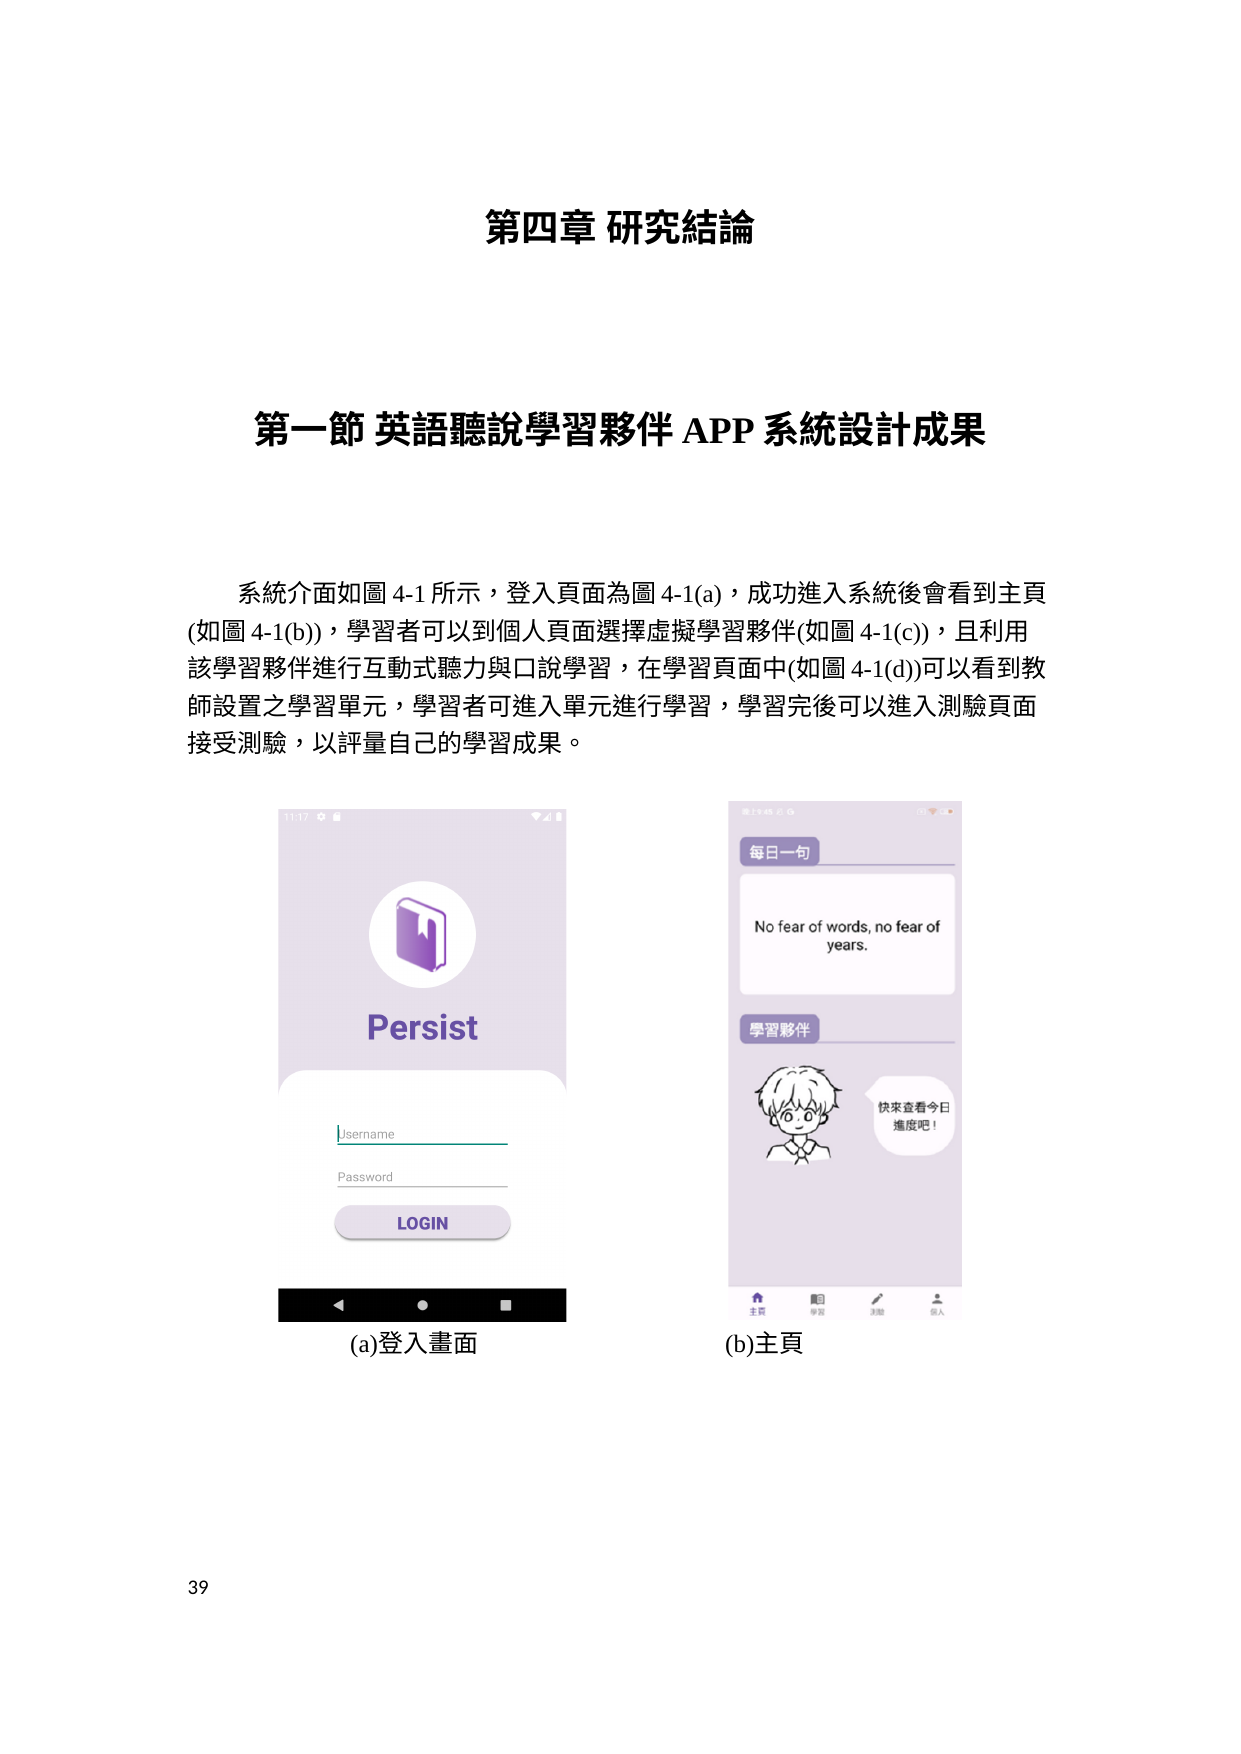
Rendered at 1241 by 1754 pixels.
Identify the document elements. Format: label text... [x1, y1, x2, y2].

subtitle 第一節 英語聽說學習夥伴APP系統設計成果 [187, 389, 1053, 464]
subtitle 研究結論 [187, 187, 1053, 262]
text (a)登入畫面 (b)主頁 [187, 1323, 1053, 1361]
text 系統介面如圖4-1所示，登入頁面為圖4-1(a)，成功進入系統後會看到主頁(如圖4-1(b))，學習者可以到個人頁面選擇虛擬學習夥伴(如圖4-1(c))，且利用該學習夥伴進行互動式聽力與口說學習，在學習頁面中(如圖4-1(d))可以看到教師設置之學習單元，學習者可進入單元進行學習，學習完後可以進入測驗頁面接受測驗，以評量自己的學習成果。 [187, 573, 1053, 761]
picture [278, 809, 567, 1322]
picture [728, 801, 962, 1320]
